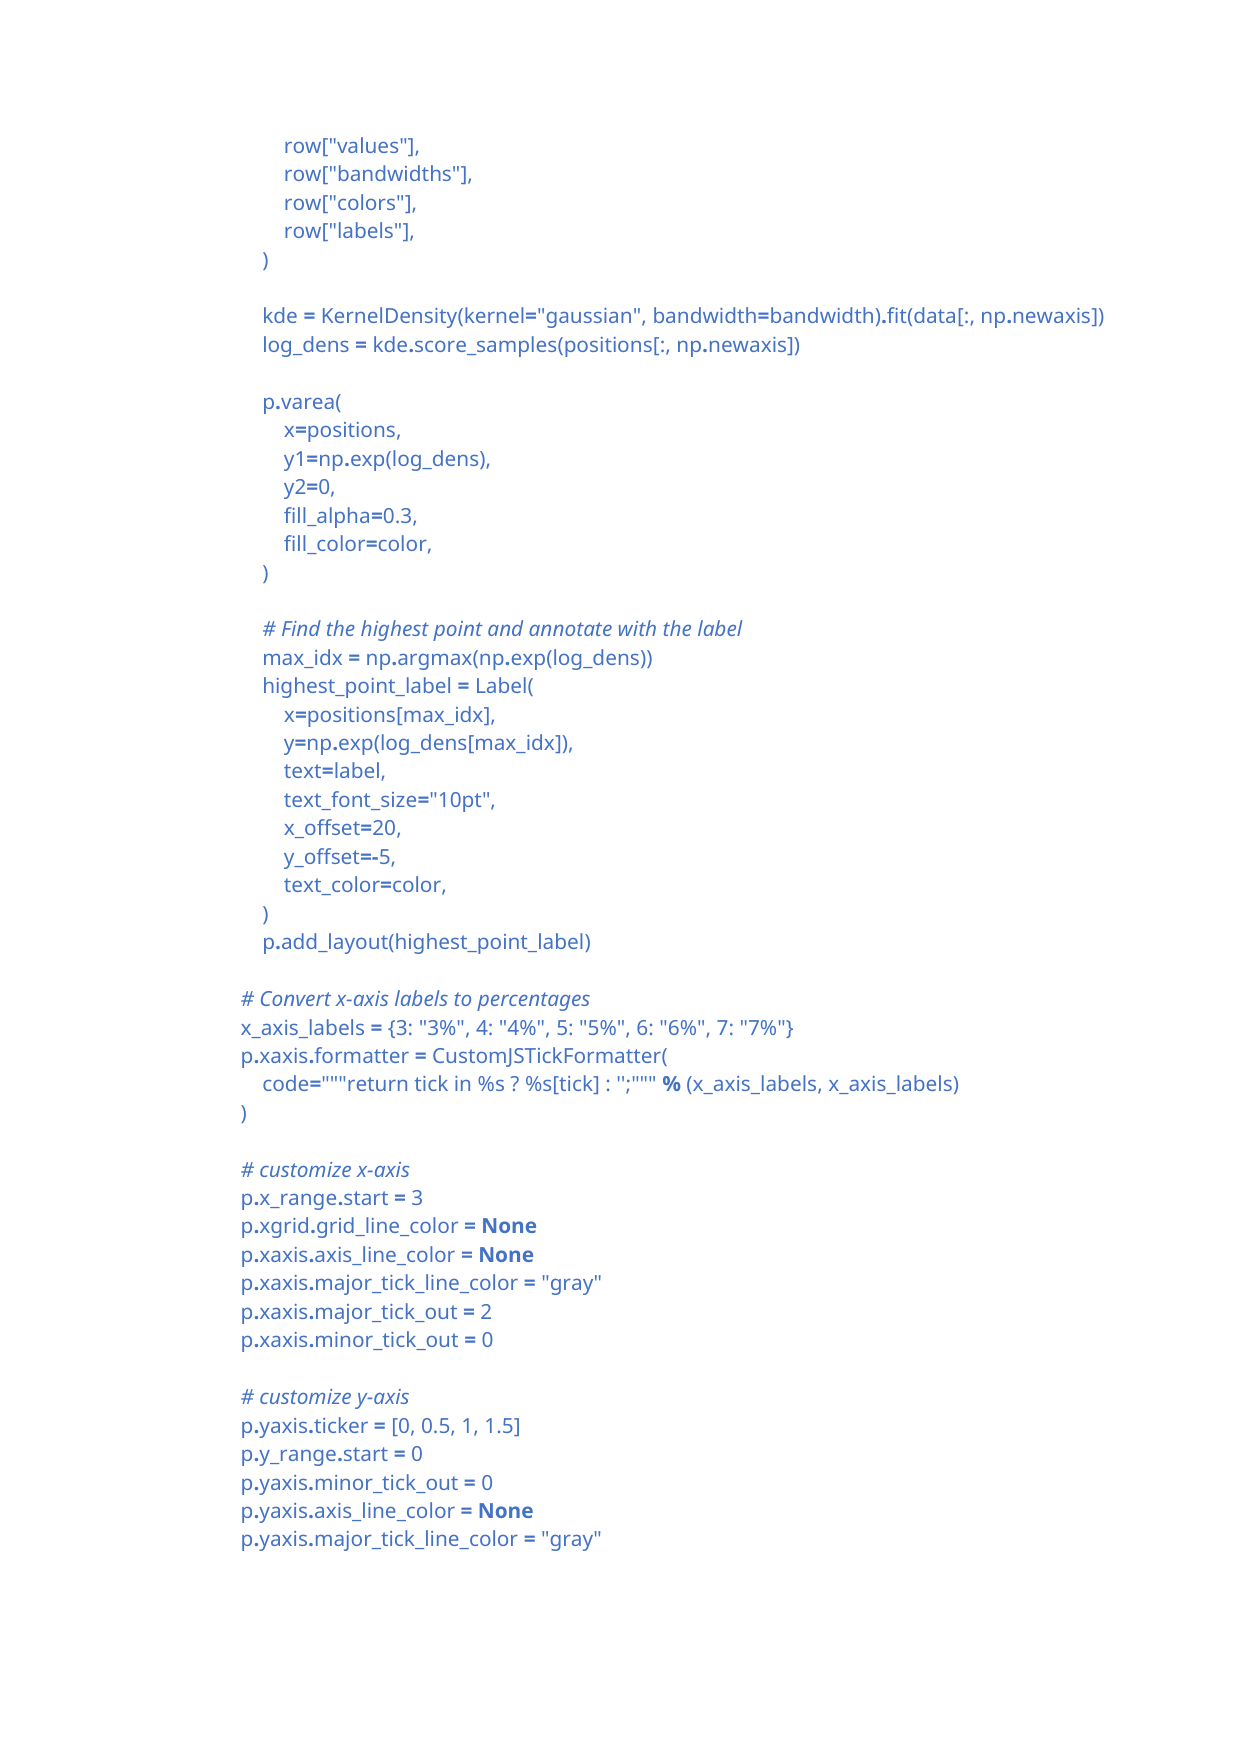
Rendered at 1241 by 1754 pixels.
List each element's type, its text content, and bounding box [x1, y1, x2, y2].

text # customize x-axis [240, 1155, 1122, 1183]
text p.xgrid.grid_line_color = None [240, 1212, 1122, 1240]
text log_dens = kde.score_samples(positions[:, np.newaxis]) [240, 330, 1122, 358]
text fill_color=color, [240, 529, 1122, 558]
text p.yaxis.ticker = [0, 0.5, 1, 1.5] [240, 1411, 1122, 1439]
text text_color=color, [240, 870, 1122, 899]
text ) [240, 558, 1122, 586]
text p.xaxis.formatter = CustomJSTickFormatter( [240, 1041, 1122, 1069]
text p.x_range.start = 3 [240, 1183, 1122, 1212]
text p.add_layout(highest_point_label) [240, 927, 1122, 956]
text p.yaxis.major_tick_line_color = "gray" [240, 1524, 1122, 1553]
text # Convert x-axis labels to percentages [240, 984, 1122, 1013]
text row["bandwidths"], [240, 159, 1122, 188]
text y=np.exp(log_dens[max_idx]), [240, 728, 1122, 757]
text x_axis_labels = {3: "3%", 4: "4%", 5: "5%", 6: "6%", 7: "7%"} [240, 1013, 1122, 1041]
text p.yaxis.axis_line_color = None [240, 1496, 1122, 1524]
text text_font_size="10pt", [240, 785, 1122, 813]
text ) [240, 245, 1122, 273]
text p.yaxis.minor_tick_out = 0 [240, 1468, 1122, 1496]
text # customize y-axis [240, 1382, 1122, 1411]
text p.y_range.start = 0 [240, 1439, 1122, 1468]
text y1=np.exp(log_dens), [240, 444, 1122, 472]
text p.xaxis.axis_line_color = None [240, 1240, 1122, 1268]
text x=positions[max_idx], [240, 700, 1122, 728]
text row["colors"], [240, 188, 1122, 216]
text highest_point_label = Label( [240, 671, 1122, 700]
text text=label, [240, 757, 1122, 785]
text row["labels"], [240, 216, 1122, 245]
text p.xaxis.major_tick_out = 2 [240, 1297, 1122, 1325]
text kde = KernelDensity(kernel="gaussian", bandwidth=bandwidth).fit(data[:, np.newaxis]) [240, 302, 1122, 330]
text y_offset=-5, [240, 842, 1122, 870]
text fill_alpha=0.3, [240, 501, 1122, 529]
text ) [240, 1098, 1122, 1126]
text x=positions, [240, 415, 1122, 444]
text row["values"], [240, 131, 1122, 159]
text # Find the highest point and annotate with the label [240, 614, 1122, 643]
text y2=0, [240, 472, 1122, 501]
text p.xaxis.minor_tick_out = 0 [240, 1325, 1122, 1354]
text ) [240, 899, 1122, 927]
text x_offset=20, [240, 813, 1122, 842]
text max_idx = np.argmax(np.exp(log_dens)) [240, 643, 1122, 671]
text p.varea( [240, 387, 1122, 415]
text p.xaxis.major_tick_line_color = "gray" [240, 1268, 1122, 1297]
text code="""return tick in %s ? %s[tick] : '';""" % (x_axis_labels, x_axis_labels) [240, 1069, 1122, 1098]
